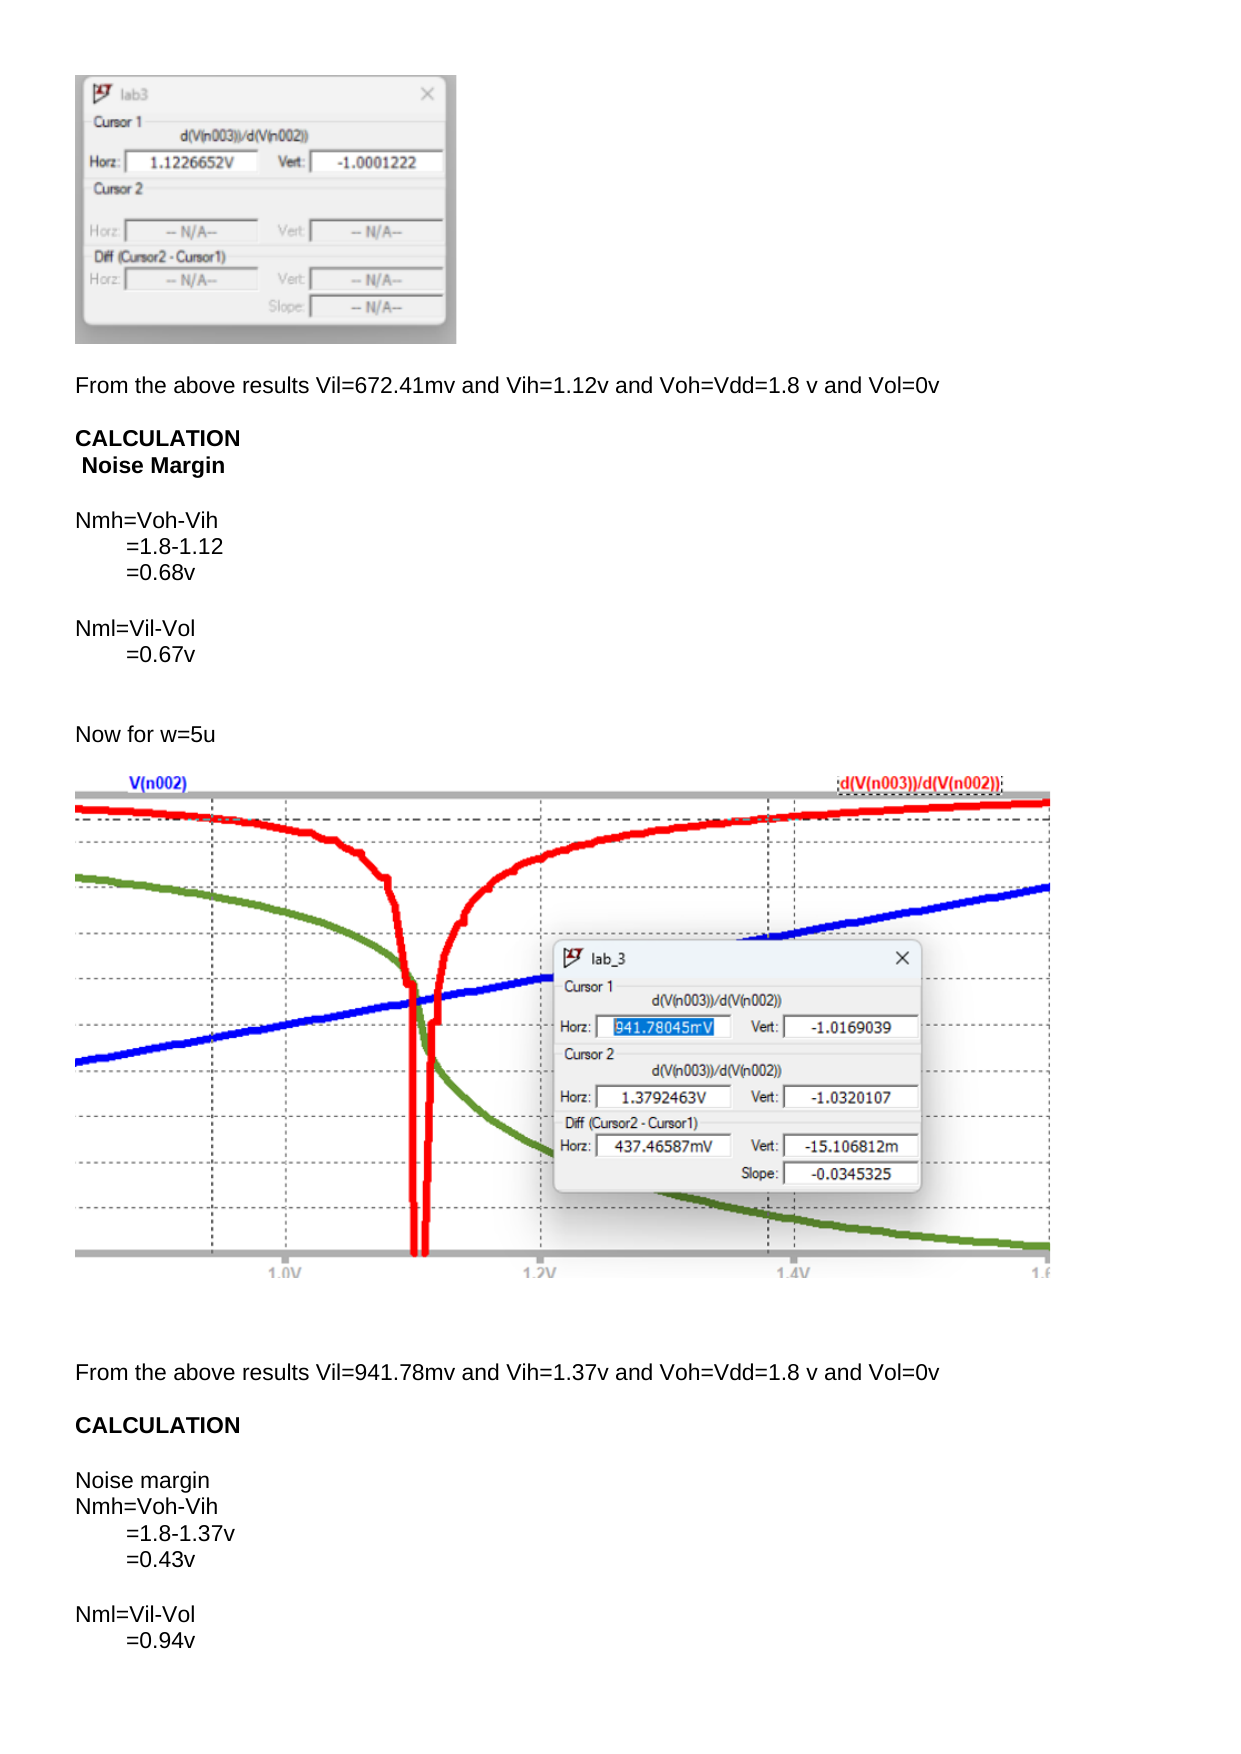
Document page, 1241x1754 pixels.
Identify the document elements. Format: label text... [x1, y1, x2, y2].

text =0.43v [75, 1546, 1165, 1572]
text =0.94v [75, 1627, 1165, 1654]
text =0.68v [75, 559, 1165, 586]
text Nmh=Voh-Vih [75, 1493, 1165, 1519]
text Noise Margin [75, 452, 1165, 478]
text CALCULATION [75, 1412, 1165, 1438]
picture [75, 75, 457, 344]
picture [75, 776, 1050, 1278]
text =1.8-1.37v [75, 1519, 1165, 1546]
text Nml=Vil-Vol [75, 1601, 1165, 1627]
text =0.67v [75, 641, 1165, 667]
text CALCULATION [75, 425, 1165, 452]
text Nml=Vil-Vol [75, 614, 1165, 641]
text Nmh=Voh-Vih [75, 507, 1165, 533]
text From the above results Vil=941.78mv and Vih=1.37v and Voh=Vdd=1.8 v and Vol=0v [75, 1359, 1165, 1385]
text Now for w=5u [75, 721, 1165, 747]
text Noise margin [75, 1467, 1165, 1493]
text =1.8-1.12 [75, 533, 1165, 559]
text From the above results Vil=672.41mv and Vih=1.12v and Voh=Vdd=1.8 v and Vol=0v [75, 372, 1165, 399]
